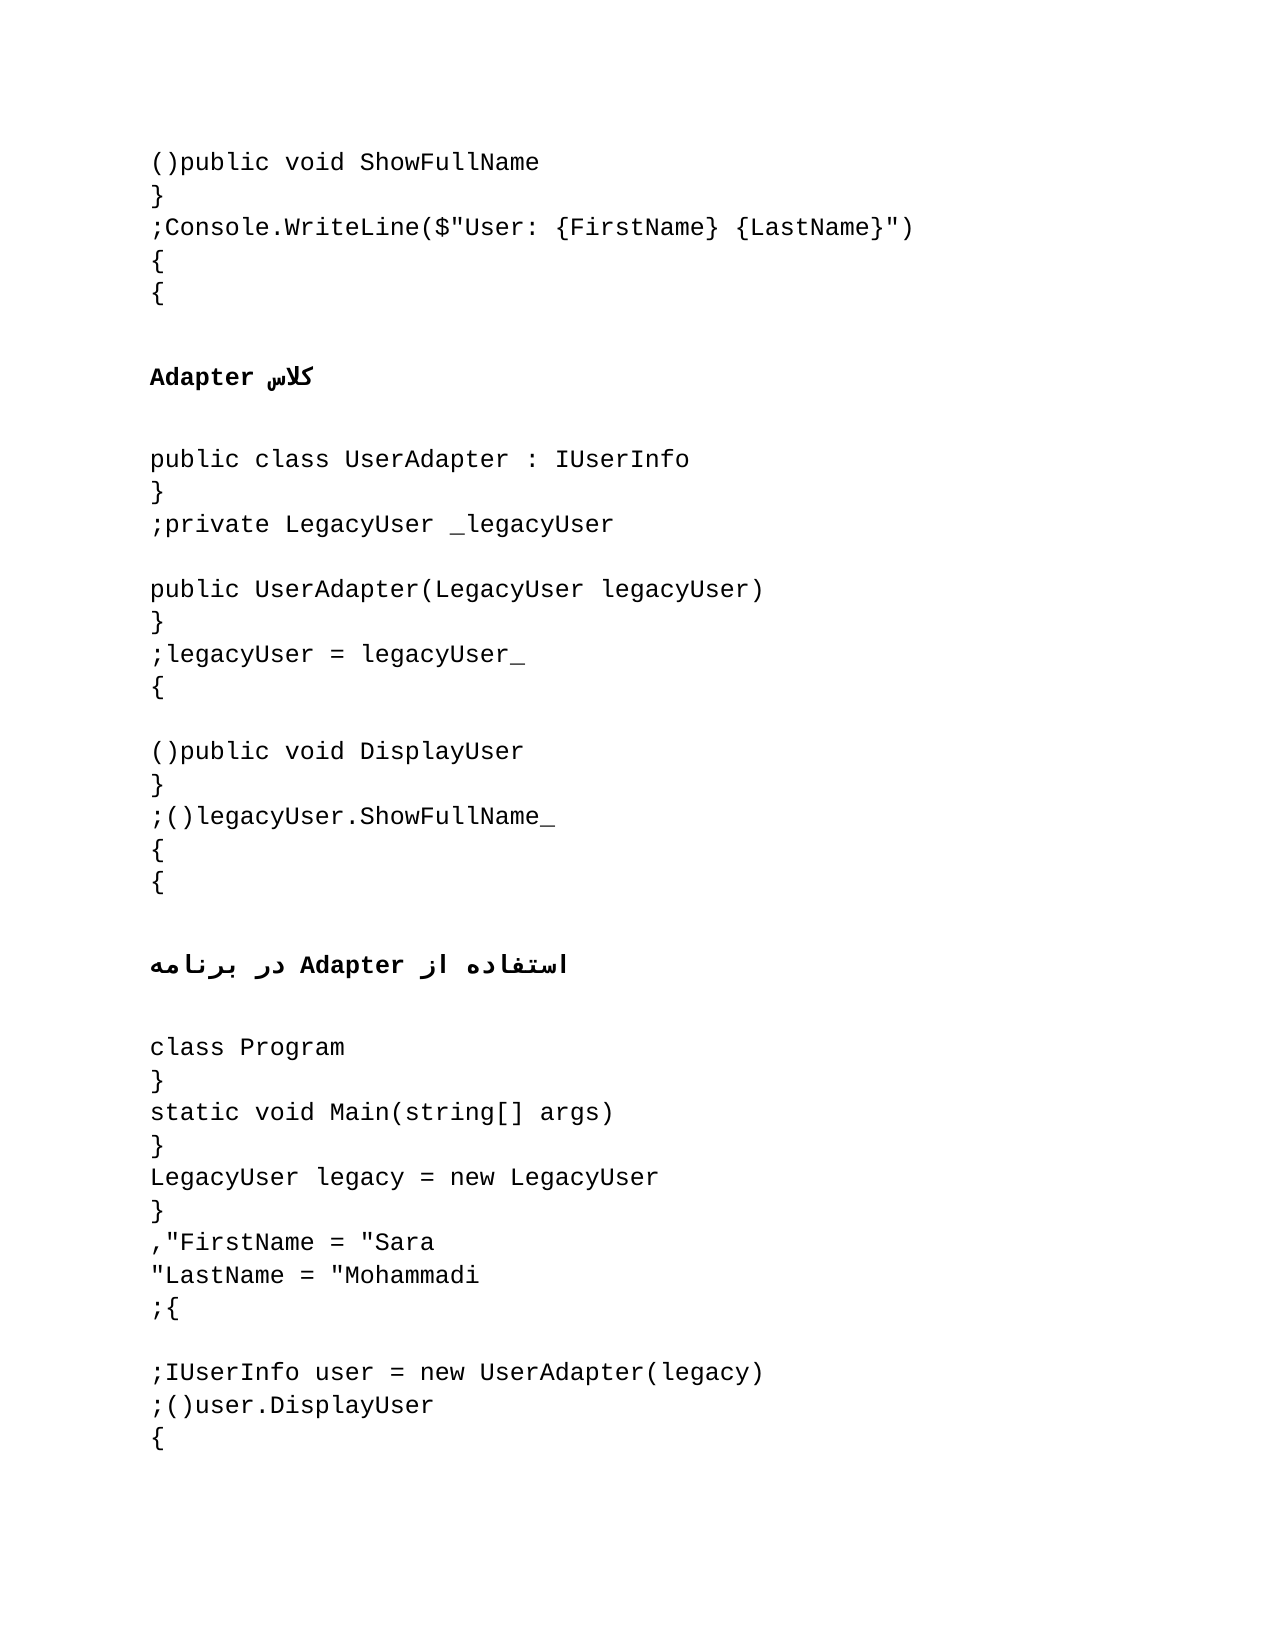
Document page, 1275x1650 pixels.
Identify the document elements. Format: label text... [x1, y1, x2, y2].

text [150, 150, 1125, 343]
text public class UserAdapter : IUserInfo { private LegacyUser _legacyUser; public UserAdapter(LegacyUser legacyUser) { _legacyUser = legacyUser; } public void DisplayUser() { _legacyUser.ShowFullName(); } } [150, 414, 1125, 932]
text کلاس Adapter [150, 364, 1125, 393]
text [150, 1002, 1125, 1453]
text استفاده از Adapter در برنامه [150, 953, 1125, 981]
